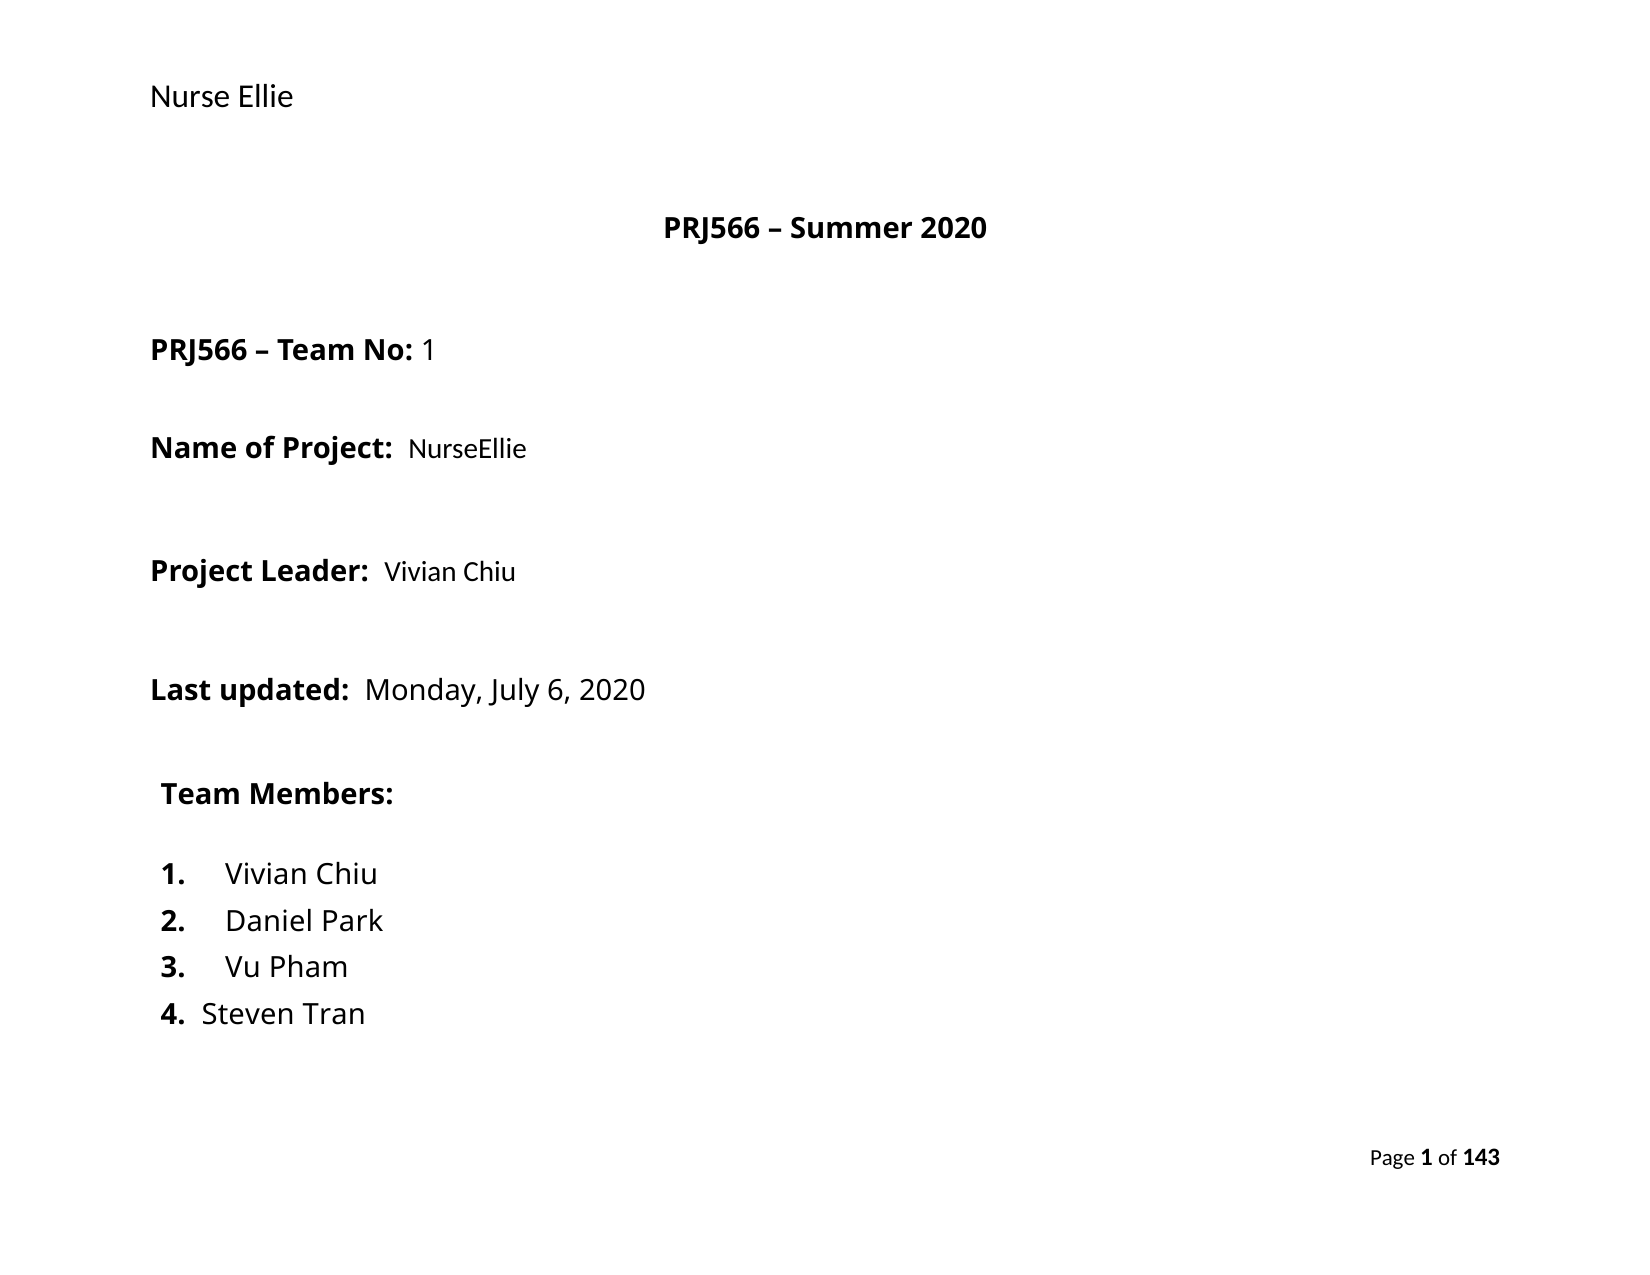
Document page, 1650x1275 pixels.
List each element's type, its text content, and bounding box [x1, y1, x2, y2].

subtitle PRJ566 – Team No: 1 [150, 330, 1500, 369]
text 1. Vivian Chiu [160, 853, 1502, 893]
subtitle Project Leader: Vivian Chiu [150, 550, 1500, 589]
text 4. Steven Tran [160, 993, 1502, 1033]
text Team Members: [160, 773, 1502, 813]
subtitle Name of Project: NurseEllie [150, 427, 1500, 467]
text 2. Daniel Park [160, 900, 1502, 939]
subtitle PRJ566 – Summer 2020 [150, 207, 1500, 247]
text 3. Vu Pham [160, 946, 1502, 986]
text Last updated: Monday, July 6, 2020 [150, 650, 1490, 708]
